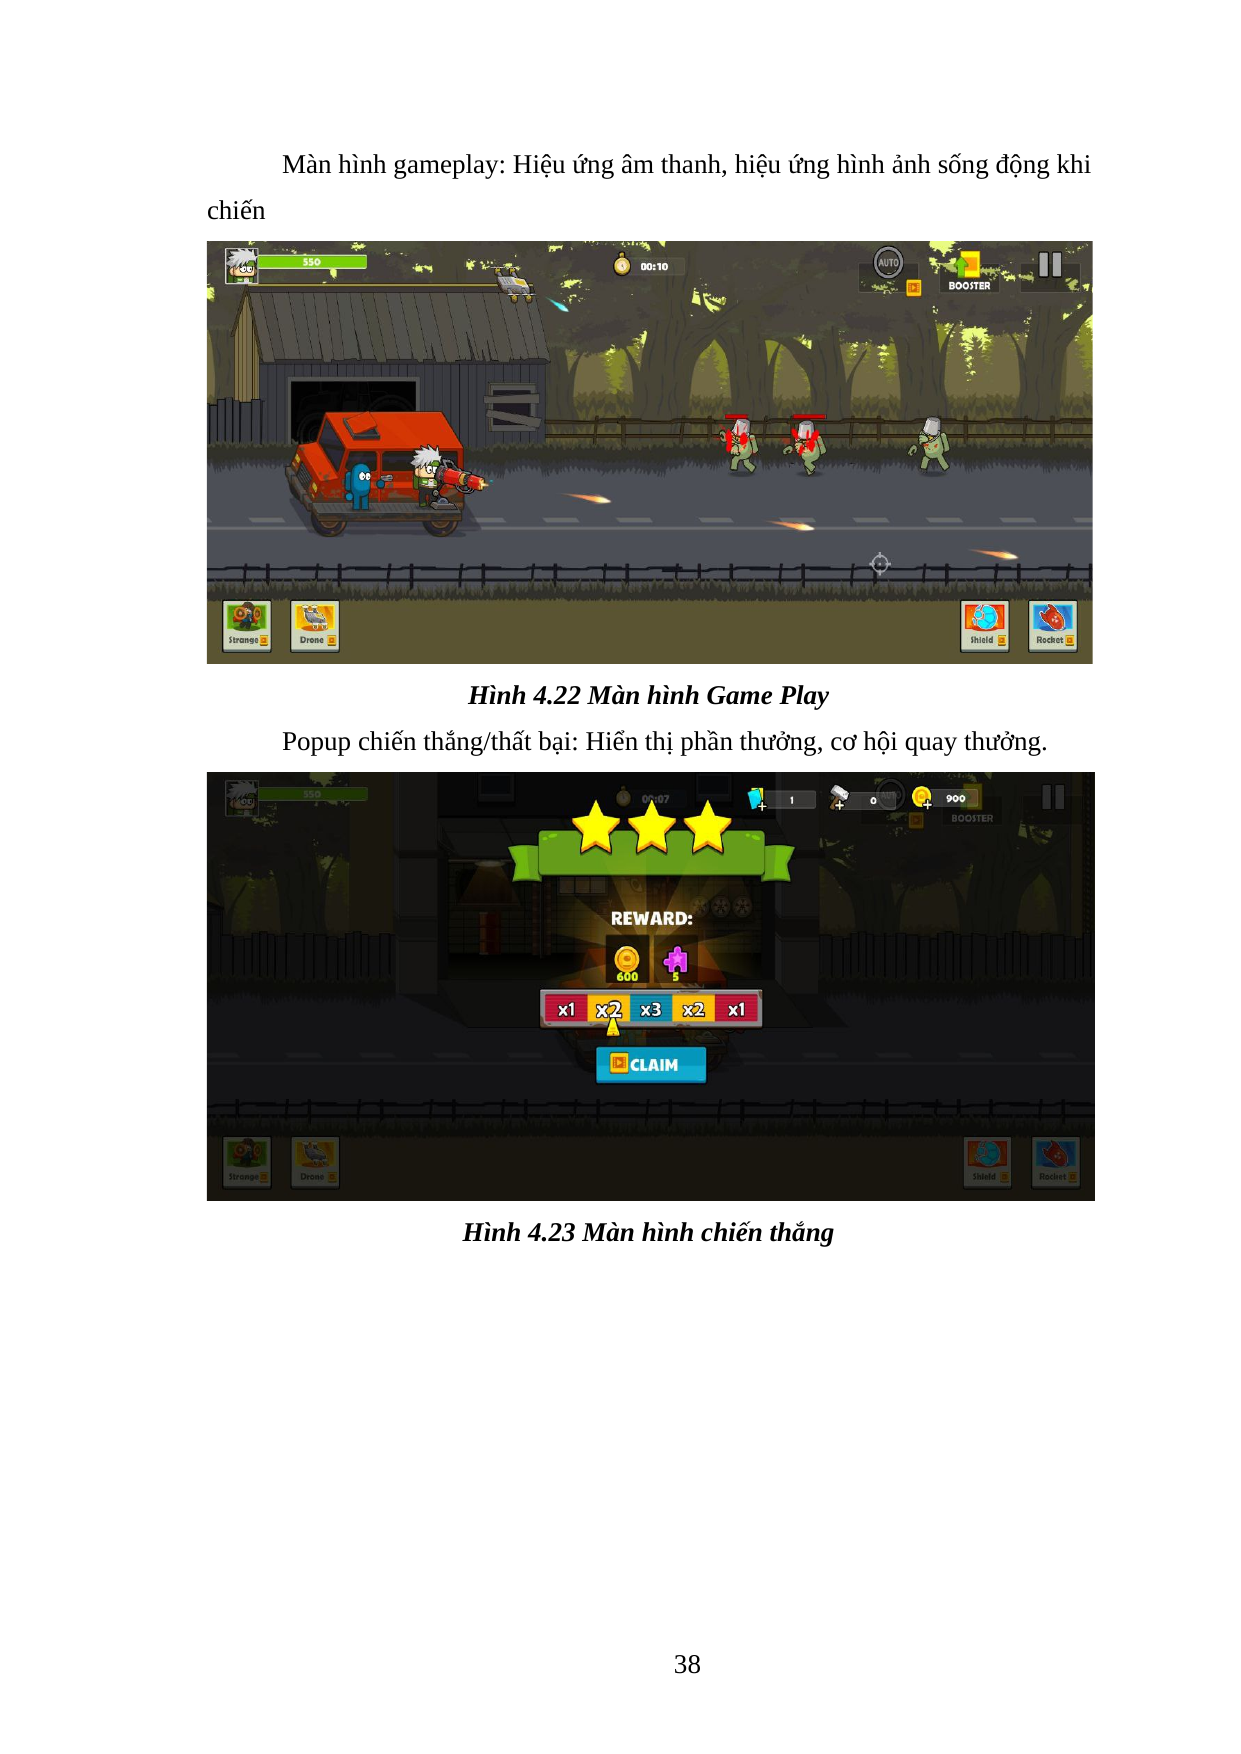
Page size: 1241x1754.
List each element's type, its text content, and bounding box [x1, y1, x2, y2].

text Popup chiến thắng/thất bại: Hiển thị phần thưởng, cơ hội quay thưởng. [207, 726, 1092, 757]
picture [206, 772, 1095, 1201]
text Màn hình gameplay: Hiệu ứng âm thanh, hiệu ứng hình ảnh sống động khi chiến [207, 148, 1092, 226]
picture [206, 241, 1093, 664]
